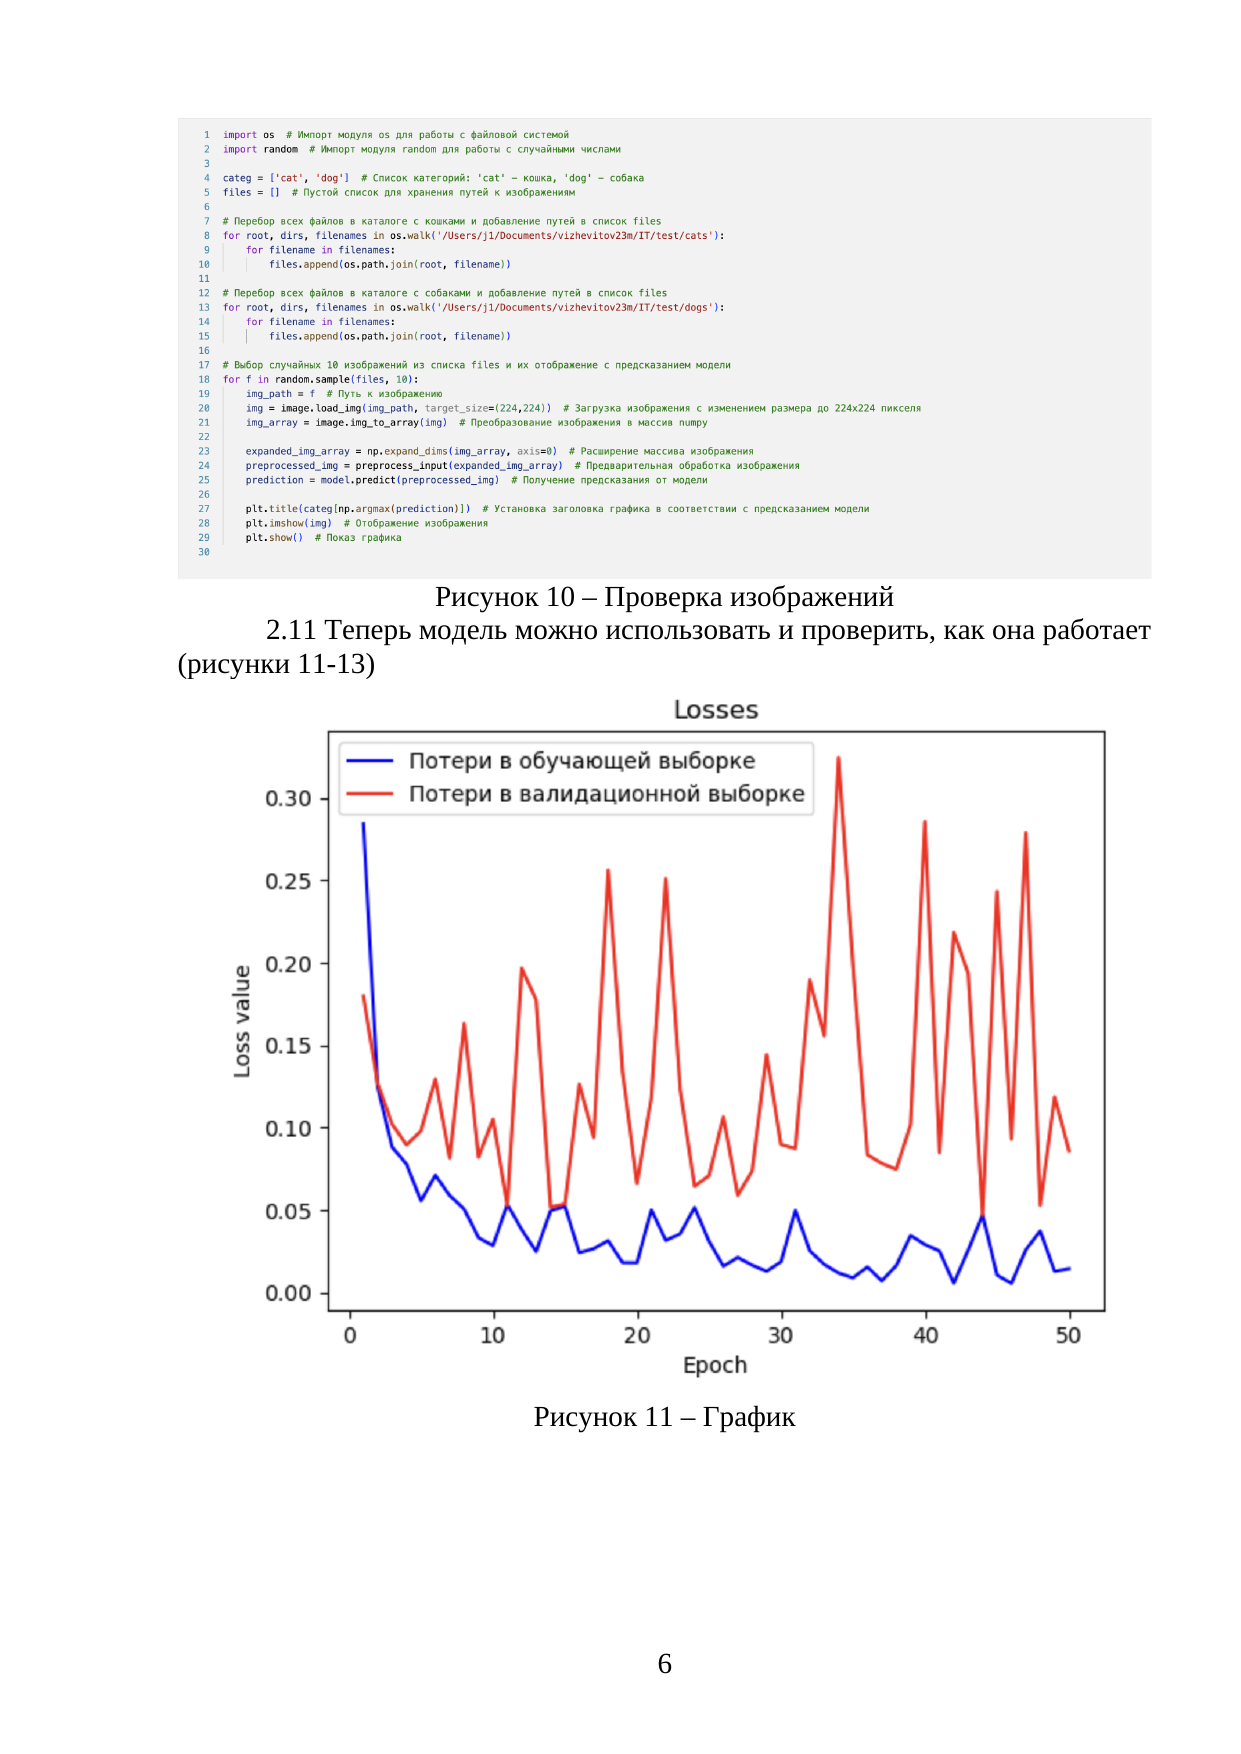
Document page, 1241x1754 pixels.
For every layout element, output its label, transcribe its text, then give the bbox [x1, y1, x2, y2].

picture [177, 679, 1152, 1399]
text Рисунок 11 – График [177, 1399, 1152, 1433]
subtitle Теперь модель можно использовать и проверить, как она работает (рисунки 11-13) [177, 612, 1152, 679]
picture [177, 118, 1152, 579]
text Рисунок 10 – Проверка изображений [177, 579, 1152, 612]
